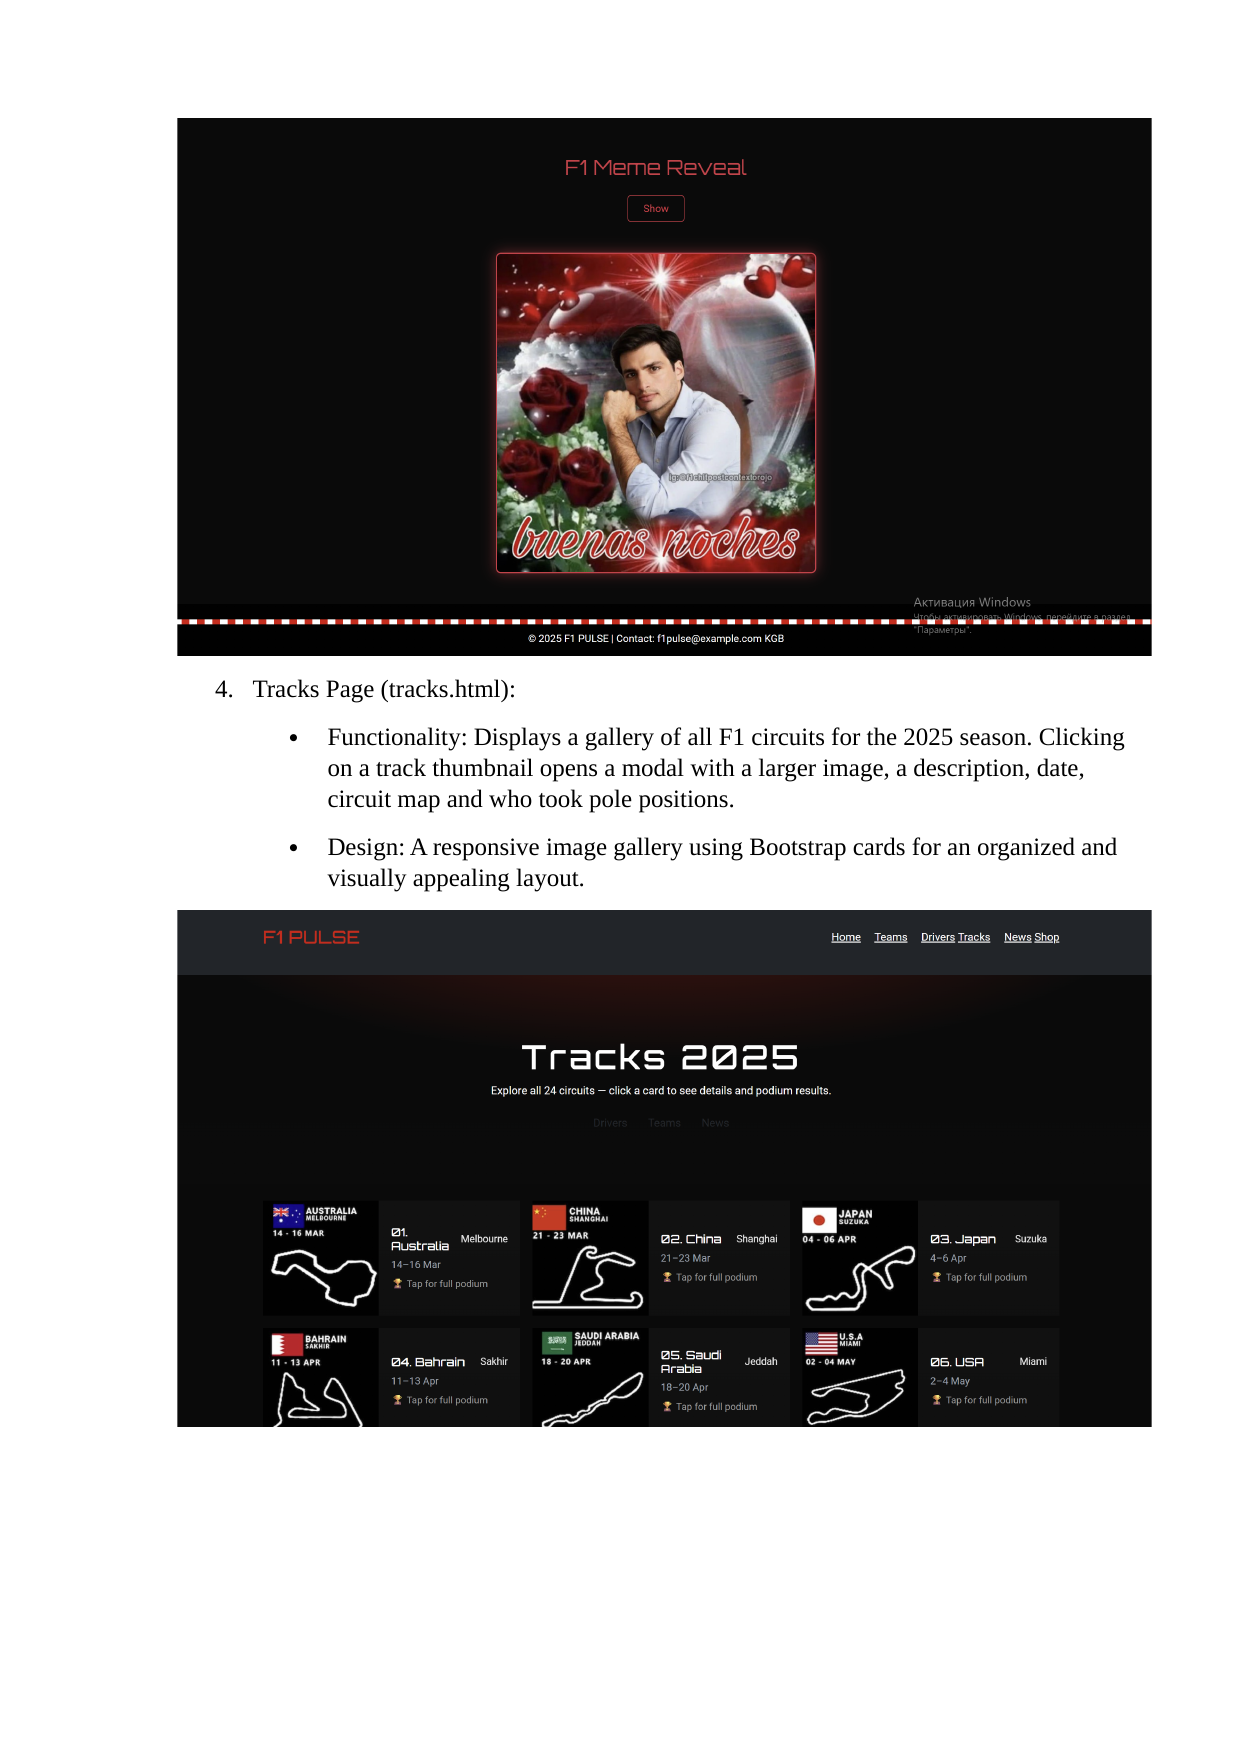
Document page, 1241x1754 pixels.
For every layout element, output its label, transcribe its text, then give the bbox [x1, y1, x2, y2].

picture [177, 910, 1152, 1427]
list Tracks Page (tracks.html): [215, 674, 1152, 703]
list Design: A responsive image gallery using Bootstrap cards for an organized and visually appealing layout. [290, 832, 1152, 892]
picture [177, 118, 1152, 656]
list Functionality: Displays a gallery of all F1 circuits for the 2025 season. Clicking on a track thumbnail opens a modal with a larger image, a description, date, circuit map and who took pole positions. [290, 722, 1152, 813]
